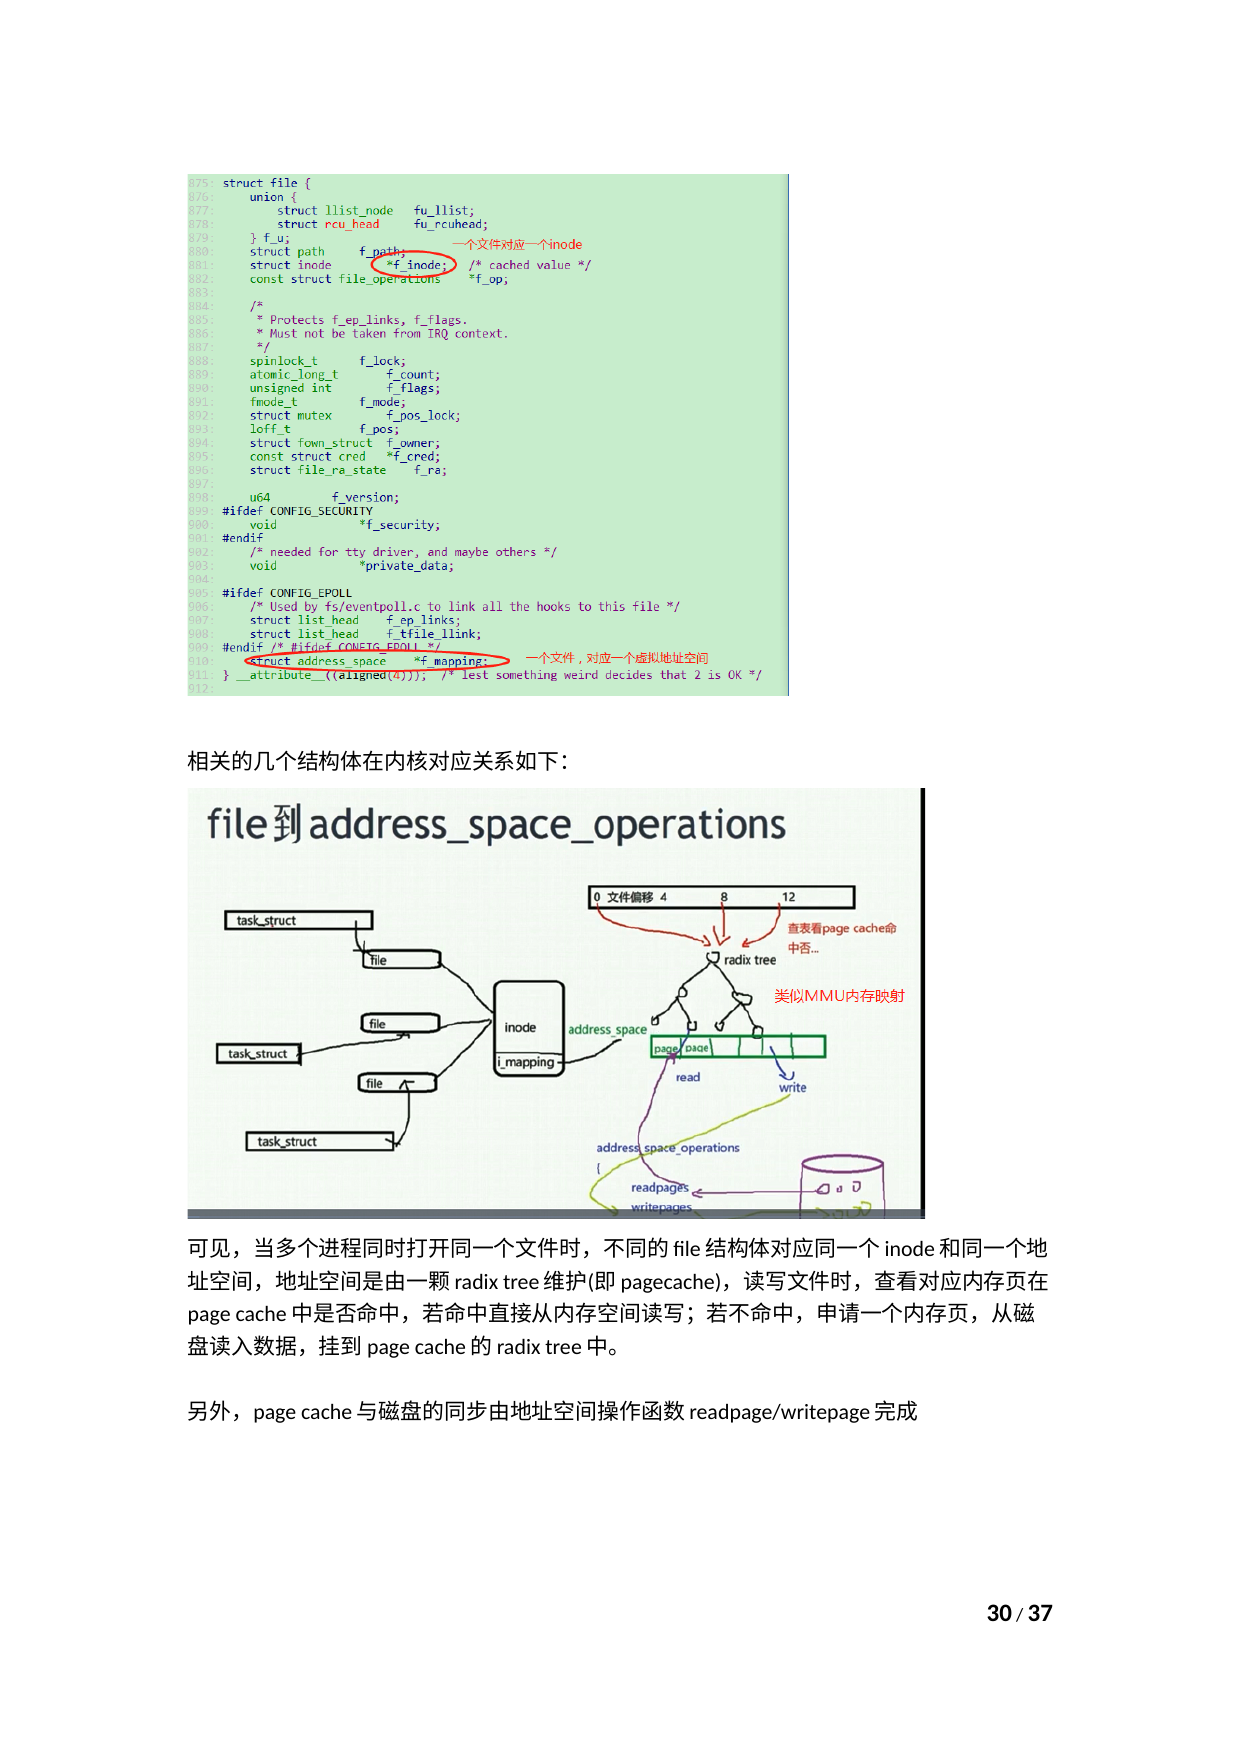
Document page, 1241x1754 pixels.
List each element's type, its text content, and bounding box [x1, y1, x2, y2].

text 相关的几个结构体在内核对应关系如下： [187, 743, 1053, 776]
picture [187, 174, 789, 696]
text 可见，当多个进程同时打开同一个文件时，不同的file结构体对应同一个inode和同一个地址空间，地址空间是由一颗radix tree维护(即pagecache)，读写文件时，查看对应内存页在page cache中是否命中，若命中直接从内存空间读写；若不命中，申请一个内存页，从磁盘读入数据，挂到page cache的radix tree中。 [187, 1231, 1053, 1361]
picture [187, 788, 926, 1219]
text 另外，page cache与磁盘的同步由地址空间操作函数readpage/writepage完成 [187, 1393, 1053, 1426]
